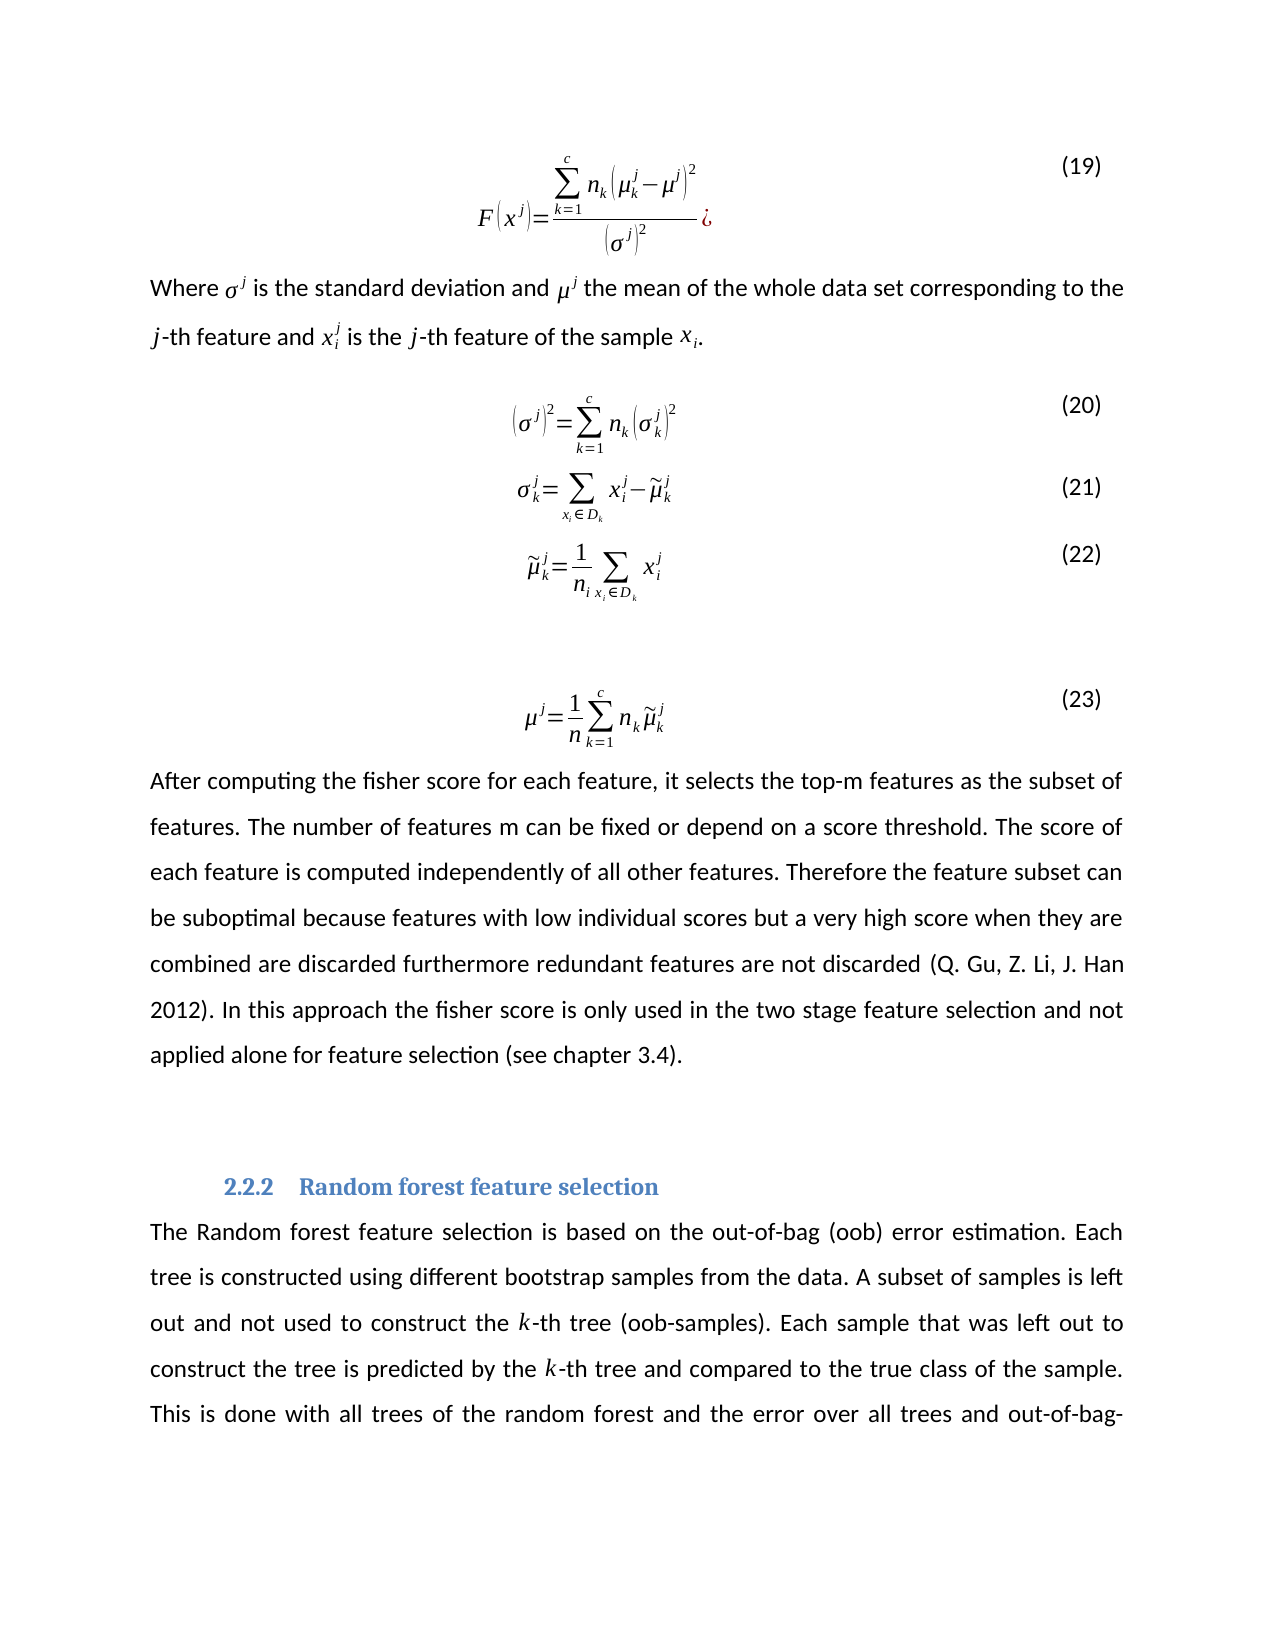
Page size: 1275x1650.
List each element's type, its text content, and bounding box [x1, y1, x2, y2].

table_header [139, 390, 1050, 471]
table_header [139, 150, 1050, 272]
table_cell [139, 539, 1050, 617]
table_header [139, 684, 1050, 765]
subtitle Random forest feature selection [224, 1173, 1125, 1201]
text After computing the fisher score for each feature, it selects the top-m features as the subset of features. The number of features m can be fixed or depend on a score threshold. The score of each feature is computed independently of all other features. Therefore the feature subset can be suboptimal because features with low individual scores but a very high score when they are combined are discarded furthermore redundant features are not discarded . In this approach the fisher score is only used in the two stage feature selection and not applied alone for feature selection (see chapter 3.4). [150, 765, 1125, 1070]
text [150, 1216, 1125, 1429]
table_cell [139, 471, 1050, 539]
text Where is the standard deviation and the mean of the whole data set corresponding to the -th feature and is the -th feature of the sample . [150, 272, 1125, 353]
